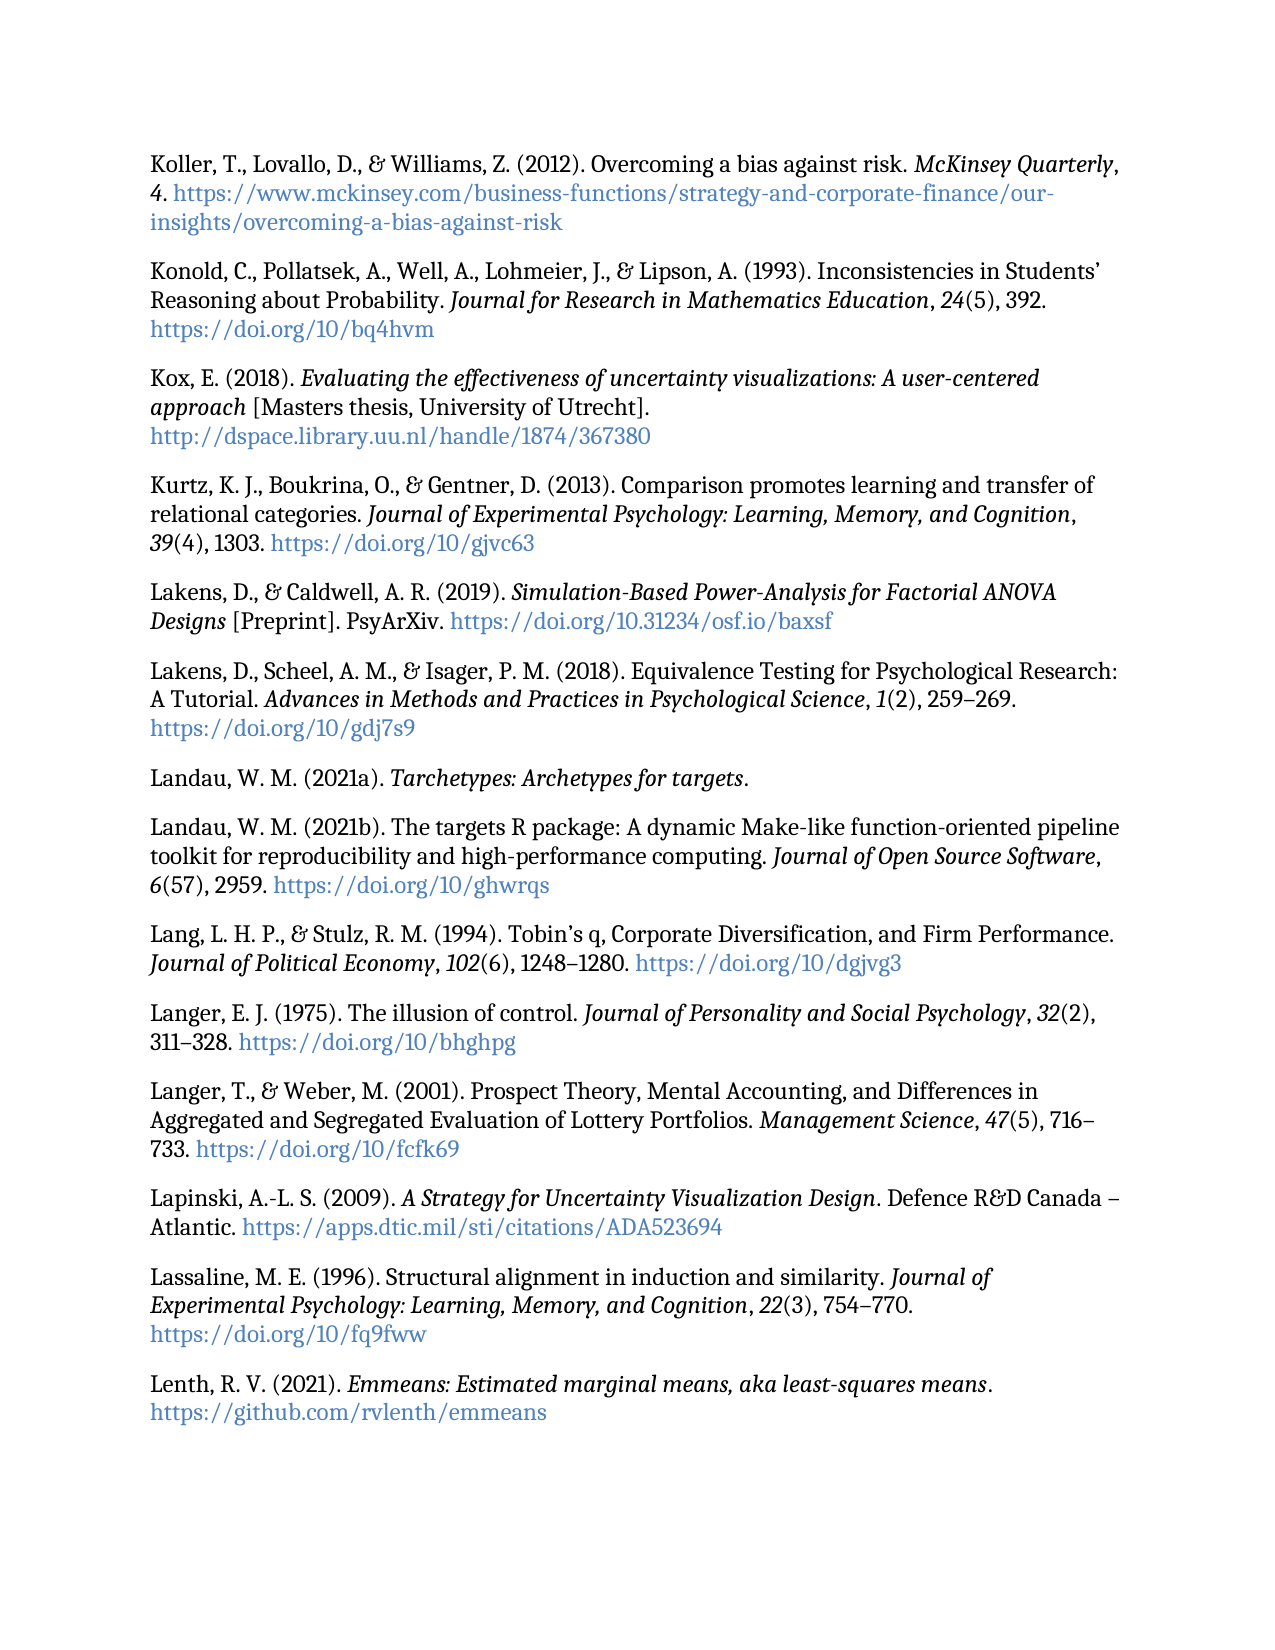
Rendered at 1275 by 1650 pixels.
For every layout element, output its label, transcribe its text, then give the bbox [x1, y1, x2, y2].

text Kurtz, K. J., Boukrina, O., & Gentner, D. (2013). Comparison promotes learning and transfer of relational categories. Journal of Experimental Psychology: Learning, Memory, and Cognition, 39(4), 1303. https://doi.org/10/gjvc63 [150, 471, 1125, 557]
text Kox, E. (2018). Evaluating the effectiveness of uncertainty visualizations: A user-centered approach [Masters thesis, University of Utrecht]. http://dspace.library.uu.nl/handle/1874/367380 [150, 364, 1125, 450]
text Koller, T., Lovallo, D., & Williams, Z. (2012). Overcoming a bias against risk. McKinsey Quarterly, 4. https://www.mckinsey.com/business-functions/strategy-and-corporate-finance/our-insights/overcoming-a-bias-against-risk [150, 150, 1125, 236]
text Lakens, D., & Caldwell, A. R. (2019). Simulation-Based Power-Analysis for Factorial ANOVA Designs [Preprint]. PsyArXiv. https://doi.org/10.31234/osf.io/baxsf [150, 578, 1125, 636]
text Langer, T., & Weber, M. (2001). Prospect Theory, Mental Accounting, and Differences in Aggregated and Segregated Evaluation of Lottery Portfolios. Management Science, 47(5), 716–733. https://doi.org/10/fcfk69 [150, 1077, 1125, 1163]
text Langer, E. J. (1975). The illusion of control. Journal of Personality and Social Psychology, 32(2), 311–328. https://doi.org/10/bhghpg [150, 999, 1125, 1056]
text Lenth, R. V. (2021). Emmeans: Estimated marginal means, aka least-squares means. https://github.com/rvlenth/emmeans [150, 1369, 1125, 1427]
text Lassaline, M. E. (1996). Structural alignment in induction and similarity. Journal of Experimental Psychology: Learning, Memory, and Cognition, 22(3), 754–770. https://doi.org/10/fq9fww [150, 1262, 1125, 1349]
text Landau, W. M. (2021b). The targets R package: A dynamic Make-like function-oriented pipeline toolkit for reproducibility and high-performance computing. Journal of Open Source Software, 6(57), 2959. https://doi.org/10/ghwrqs [150, 813, 1125, 899]
text Lang, L. H. P., & Stulz, R. M. (1994). Tobin’s q, Corporate Diversification, and Firm Performance. Journal of Political Economy, 102(6), 1248–1280. https://doi.org/10/dgjvg3 [150, 920, 1125, 978]
text Lakens, D., Scheel, A. M., & Isager, P. M. (2018). Equivalence Testing for Psychological Research: A Tutorial. Advances in Methods and Practices in Psychological Science, 1(2), 259–269. https://doi.org/10/gdj7s9 [150, 657, 1125, 743]
text Lapinski, A.-L. S. (2009). A Strategy for Uncertainty Visualization Design. Defence R&D Canada – Atlantic. https://apps.dtic.mil/sti/citations/ADA523694 [150, 1184, 1125, 1242]
text Konold, C., Pollatsek, A., Well, A., Lohmeier, J., & Lipson, A. (1993). Inconsistencies in Students’ Reasoning about Probability. Journal for Research in Mathematics Education, 24(5), 392. https://doi.org/10/bq4hvm [150, 257, 1125, 343]
text Landau, W. M. (2021a). Tarchetypes: Archetypes for targets. [150, 764, 1125, 792]
